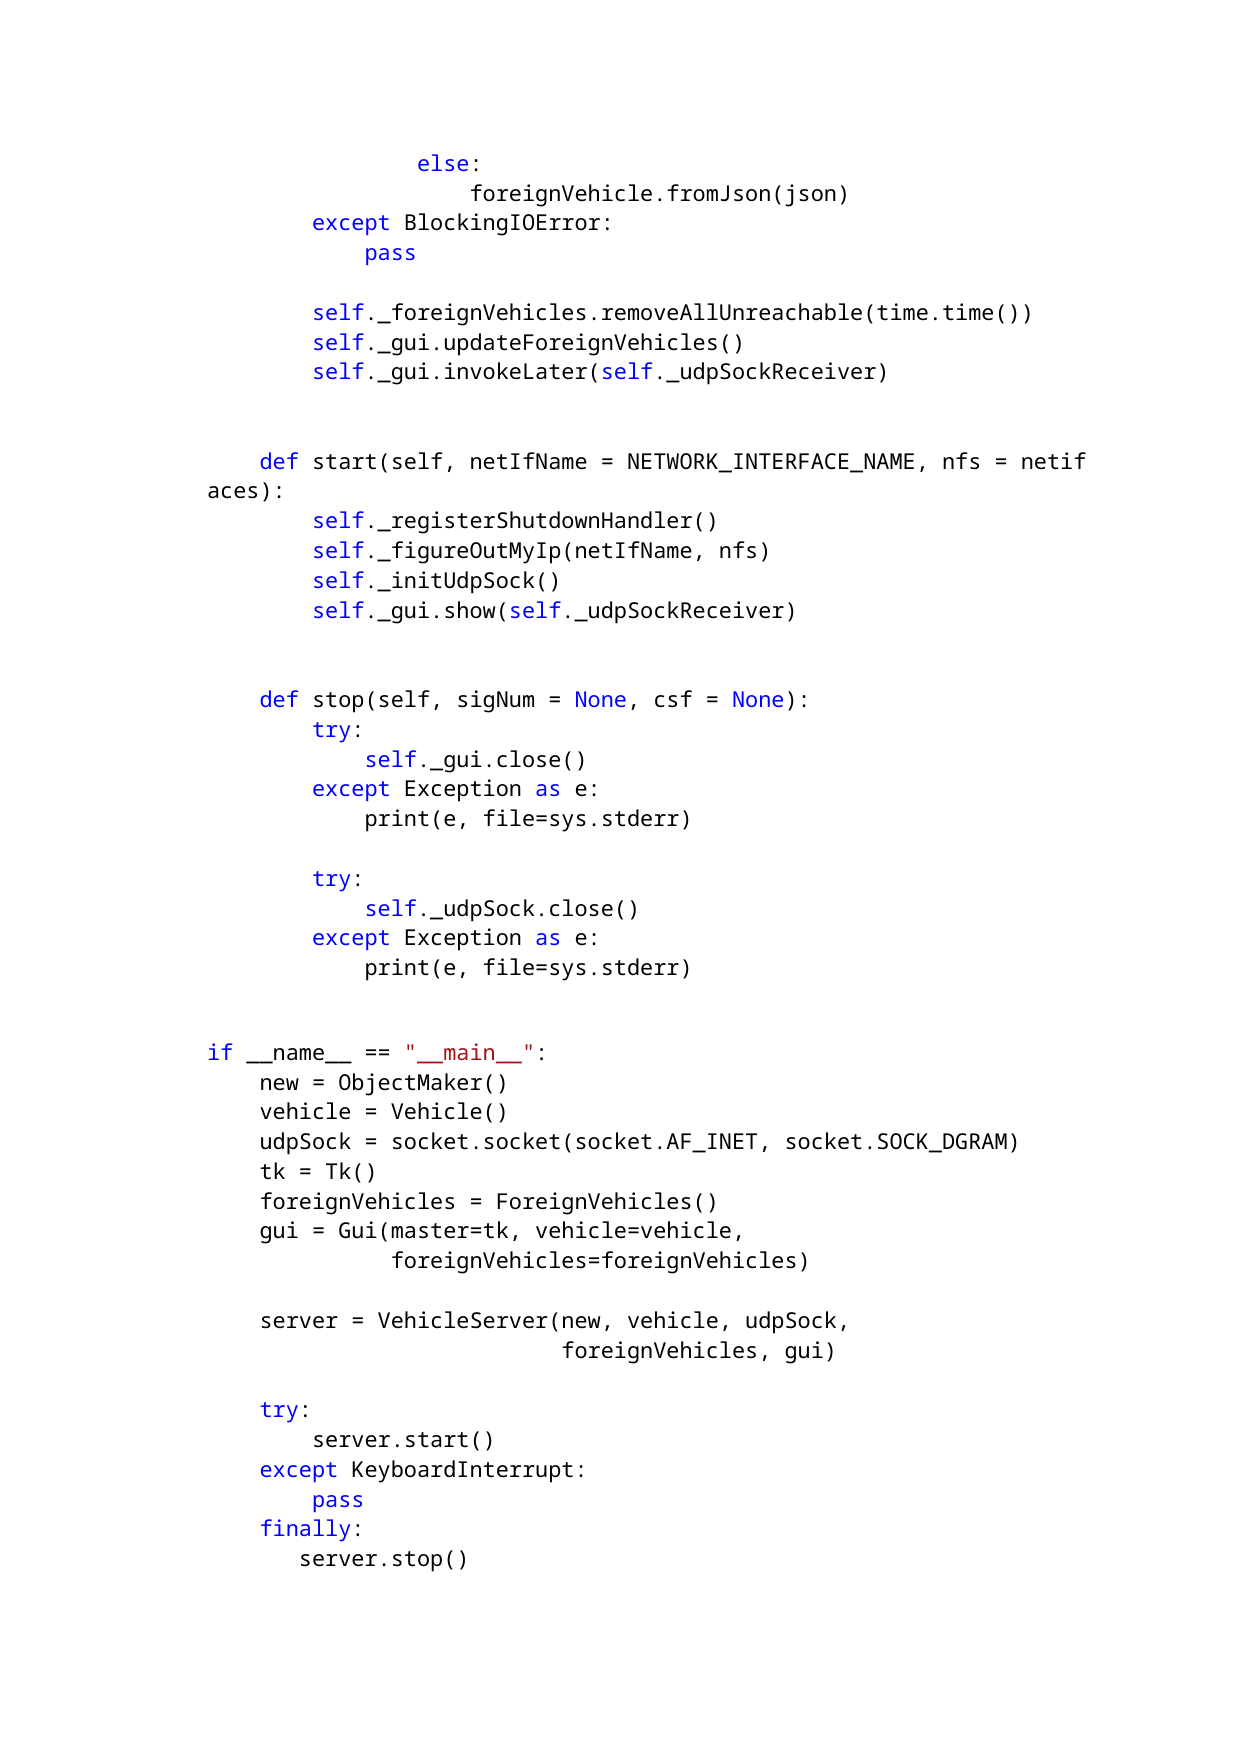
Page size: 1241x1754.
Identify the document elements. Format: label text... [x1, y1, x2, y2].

text print(e, file=sys.stderr) [207, 952, 1092, 982]
text server = VehicleServer(new, vehicle, udpSock, [207, 1305, 1092, 1334]
text except KeyboardInterrupt: [207, 1454, 1092, 1483]
text finally: [207, 1513, 1092, 1543]
text try: [207, 1394, 1092, 1424]
text self._gui.invokeLater(self._udpSockReceiver) [207, 356, 1092, 386]
text pass [207, 237, 1092, 267]
text foreignVehicles = ForeignVehicles() [207, 1186, 1092, 1215]
text foreignVehicles, gui) [207, 1334, 1092, 1364]
text self._foreignVehicles.removeAllUnreachable(time.time()) [207, 297, 1092, 326]
text self._registerShutdownHandler() [207, 505, 1092, 535]
text vehicle = Vehicle() [207, 1096, 1092, 1126]
text self._udpSock.close() [207, 892, 1092, 922]
text server.stop() [207, 1543, 1092, 1573]
text if __name__ == "__main__": [207, 1037, 1092, 1066]
text udpSock = socket.socket(socket.AF_INET, socket.SOCK_DGRAM) [207, 1126, 1092, 1156]
text self._initUdpSock() [207, 565, 1092, 594]
text new = ObjectMaker() [207, 1066, 1092, 1096]
text self._gui.show(self._udpSockReceiver) [207, 594, 1092, 624]
text except Exception as e: [207, 773, 1092, 803]
text foreignVehicle.fromJson(json) [207, 177, 1092, 207]
text self._figureOutMyIp(netIfName, nfs) [207, 535, 1092, 565]
text def stop(self, sigNum = None, csf = None): [207, 684, 1092, 714]
text gui = Gui(master=tk, vehicle=vehicle, [207, 1215, 1092, 1245]
text pass [207, 1483, 1092, 1513]
text try: [207, 863, 1092, 892]
text except Exception as e: [207, 922, 1092, 952]
text def start(self, netIfName = NETWORK_INTERFACE_NAME, nfs = netifaces): [207, 446, 1092, 505]
text server.start() [207, 1424, 1092, 1454]
text else: [207, 148, 1092, 177]
text tk = Tk() [207, 1156, 1092, 1186]
text self._gui.updateForeignVehicles() [207, 326, 1092, 356]
text foreignVehicles=foreignVehicles) [207, 1245, 1092, 1275]
text except BlockingIOError: [207, 207, 1092, 237]
text self._gui.close() [207, 743, 1092, 773]
text try: [207, 714, 1092, 743]
text print(e, file=sys.stderr) [207, 803, 1092, 833]
